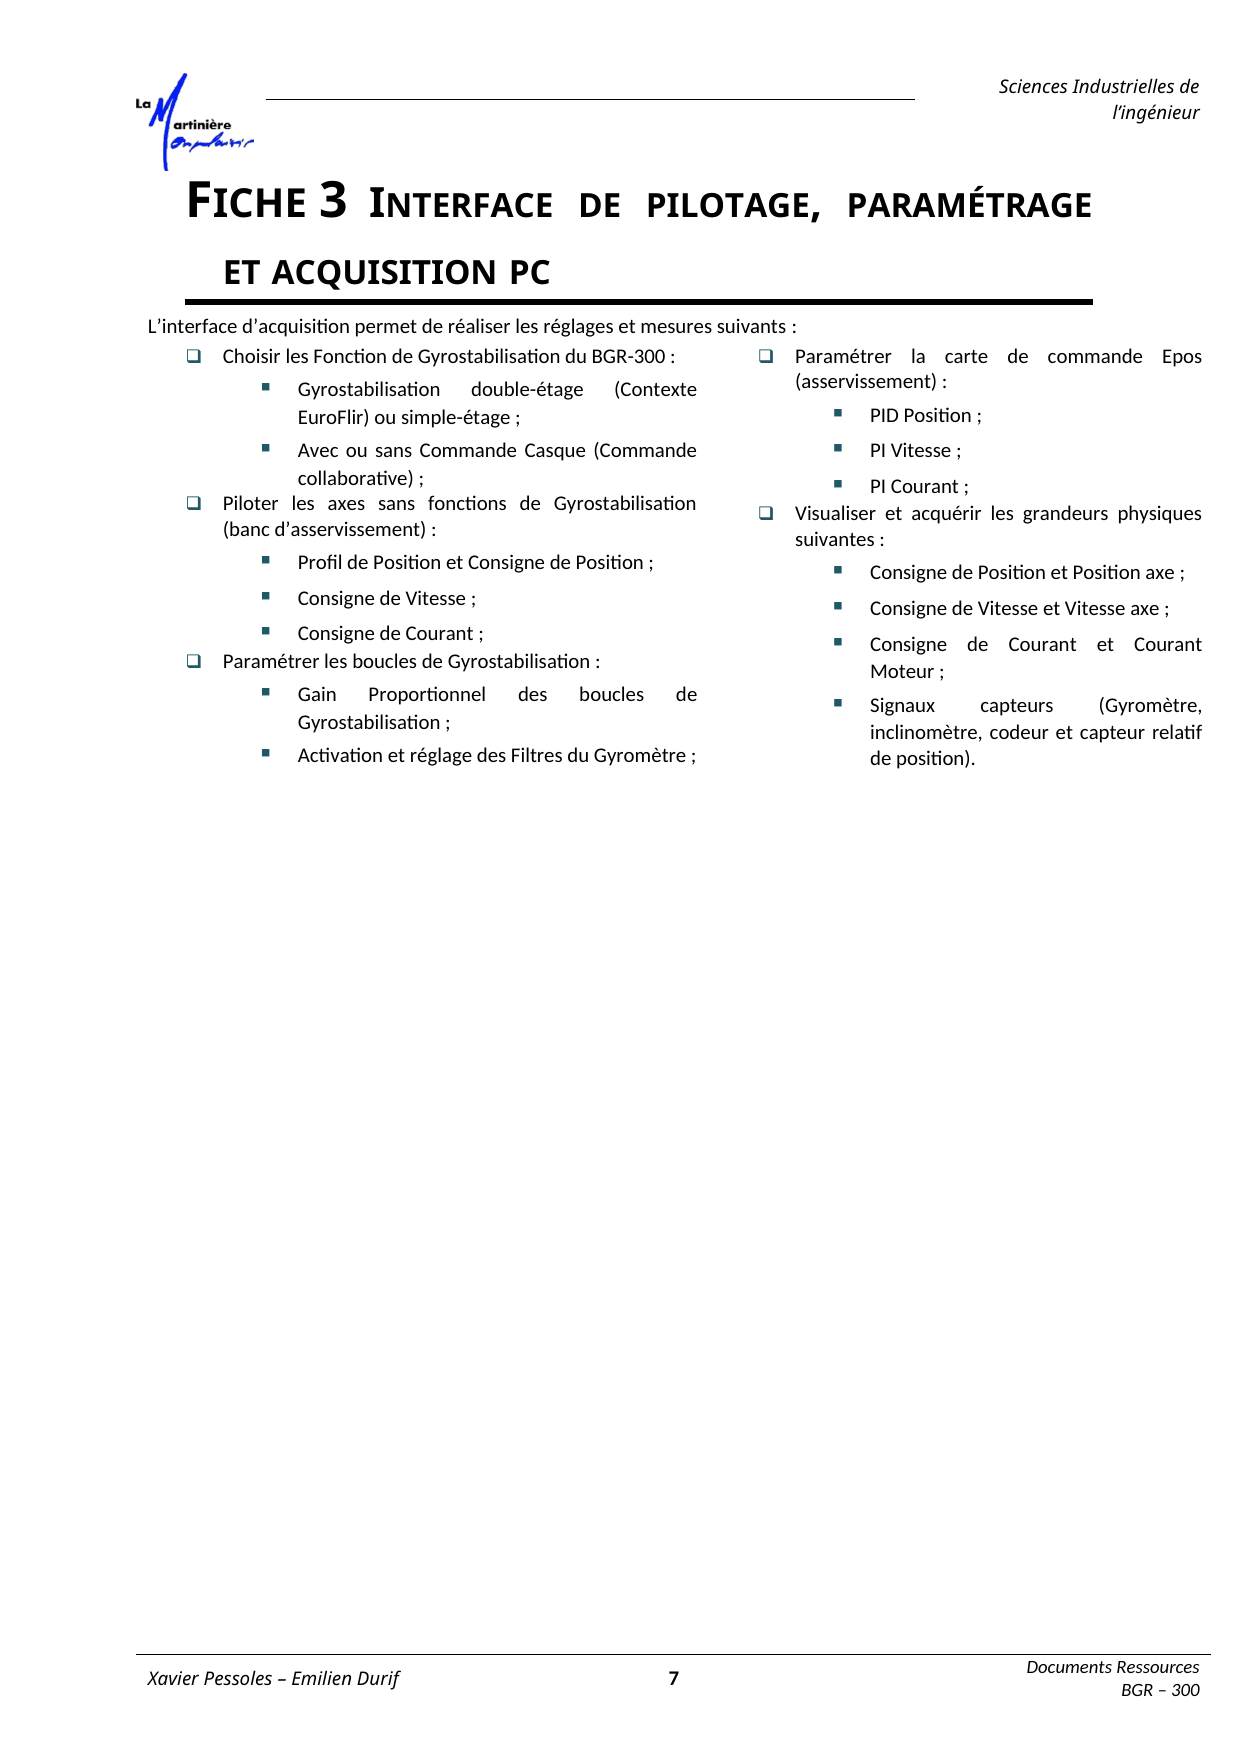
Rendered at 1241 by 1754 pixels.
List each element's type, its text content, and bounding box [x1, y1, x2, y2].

table_header Choisir les Fonction de Gyrostabilisation du BGR-300 : Gyrostabilisation double-étage (Contexte EuroFlir) ou simple-étage ; Avec ou sans Commande Casque (Commande collaborative) ; Piloter les axes sans fonctions de Gyrostabilisation (banc d’asservissement) : Profil de Position et Consigne de Position ; Consigne de Vitesse ; Consigne de Courant ; Paramétrer les boucles de Gyrostabilisation : Gain Proportionnel des boucles de Gyrostabilisation ; Activation et réglage des Filtres du Gyromètre ; [136, 343, 709, 770]
subtitle Interface de pilotage, paramétrage et acquisition pc [185, 163, 1093, 299]
picture [136, 73, 254, 171]
table_header Paramétrer la carte de commande Epos (asservissement) : PID Position ; PI Vitesse ; PI Courant ; Visualiser et acquérir les grandeurs physiques suivantes : Consigne de Position et Position axe ; Consigne de Vitesse et Vitesse axe ; Consigne de Courant et Courant Moteur ; Signaux capteurs (Gyromètre, inclinomètre, codeur et capteur relatif de position). [709, 343, 1214, 770]
text L’interface d’acquisition permet de réaliser les réglages et mesures suivants : [148, 314, 1093, 339]
